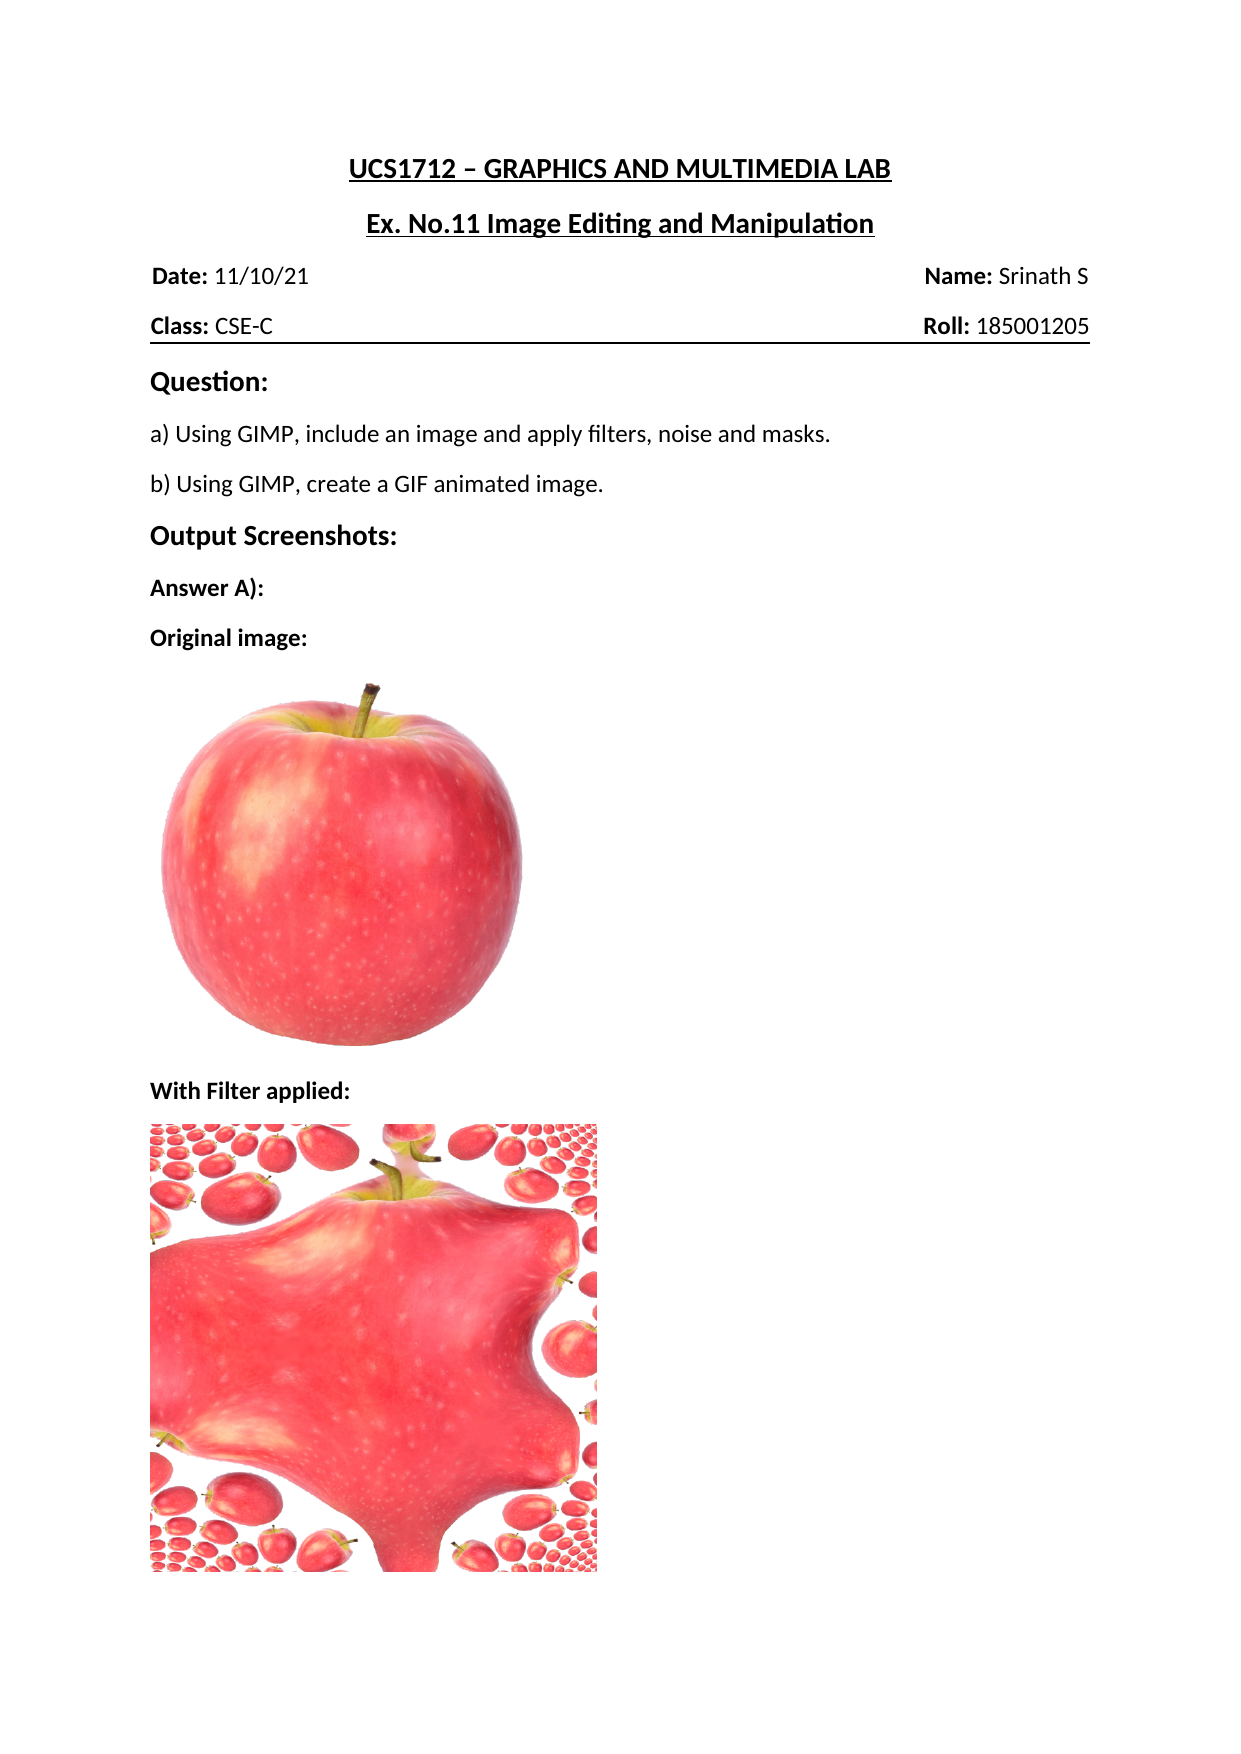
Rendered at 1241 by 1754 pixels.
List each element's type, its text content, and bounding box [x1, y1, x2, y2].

picture [150, 671, 535, 1056]
text Ex. No.11 Image Editing and Manipulation [150, 205, 1090, 241]
text Output Screenshots: [150, 517, 1090, 553]
text UCS1712 – GRAPHICS AND MULTIMEDIA LAB [150, 150, 1090, 186]
text Original image: [150, 622, 1090, 652]
text Date: 11/10/21 Name: Srinath S [150, 260, 1090, 291]
text Question: [150, 363, 1090, 399]
text Answer A): [150, 572, 1090, 603]
text Class: CSE-C Roll: 185001205 [150, 310, 1090, 342]
text With Filter applied: [150, 1075, 1090, 1105]
text a) Using GIMP, include an image and apply filters, noise and masks. [150, 418, 1090, 449]
picture [150, 1124, 597, 1572]
text b) Using GIMP, create a GIF animated image. [150, 468, 1090, 498]
